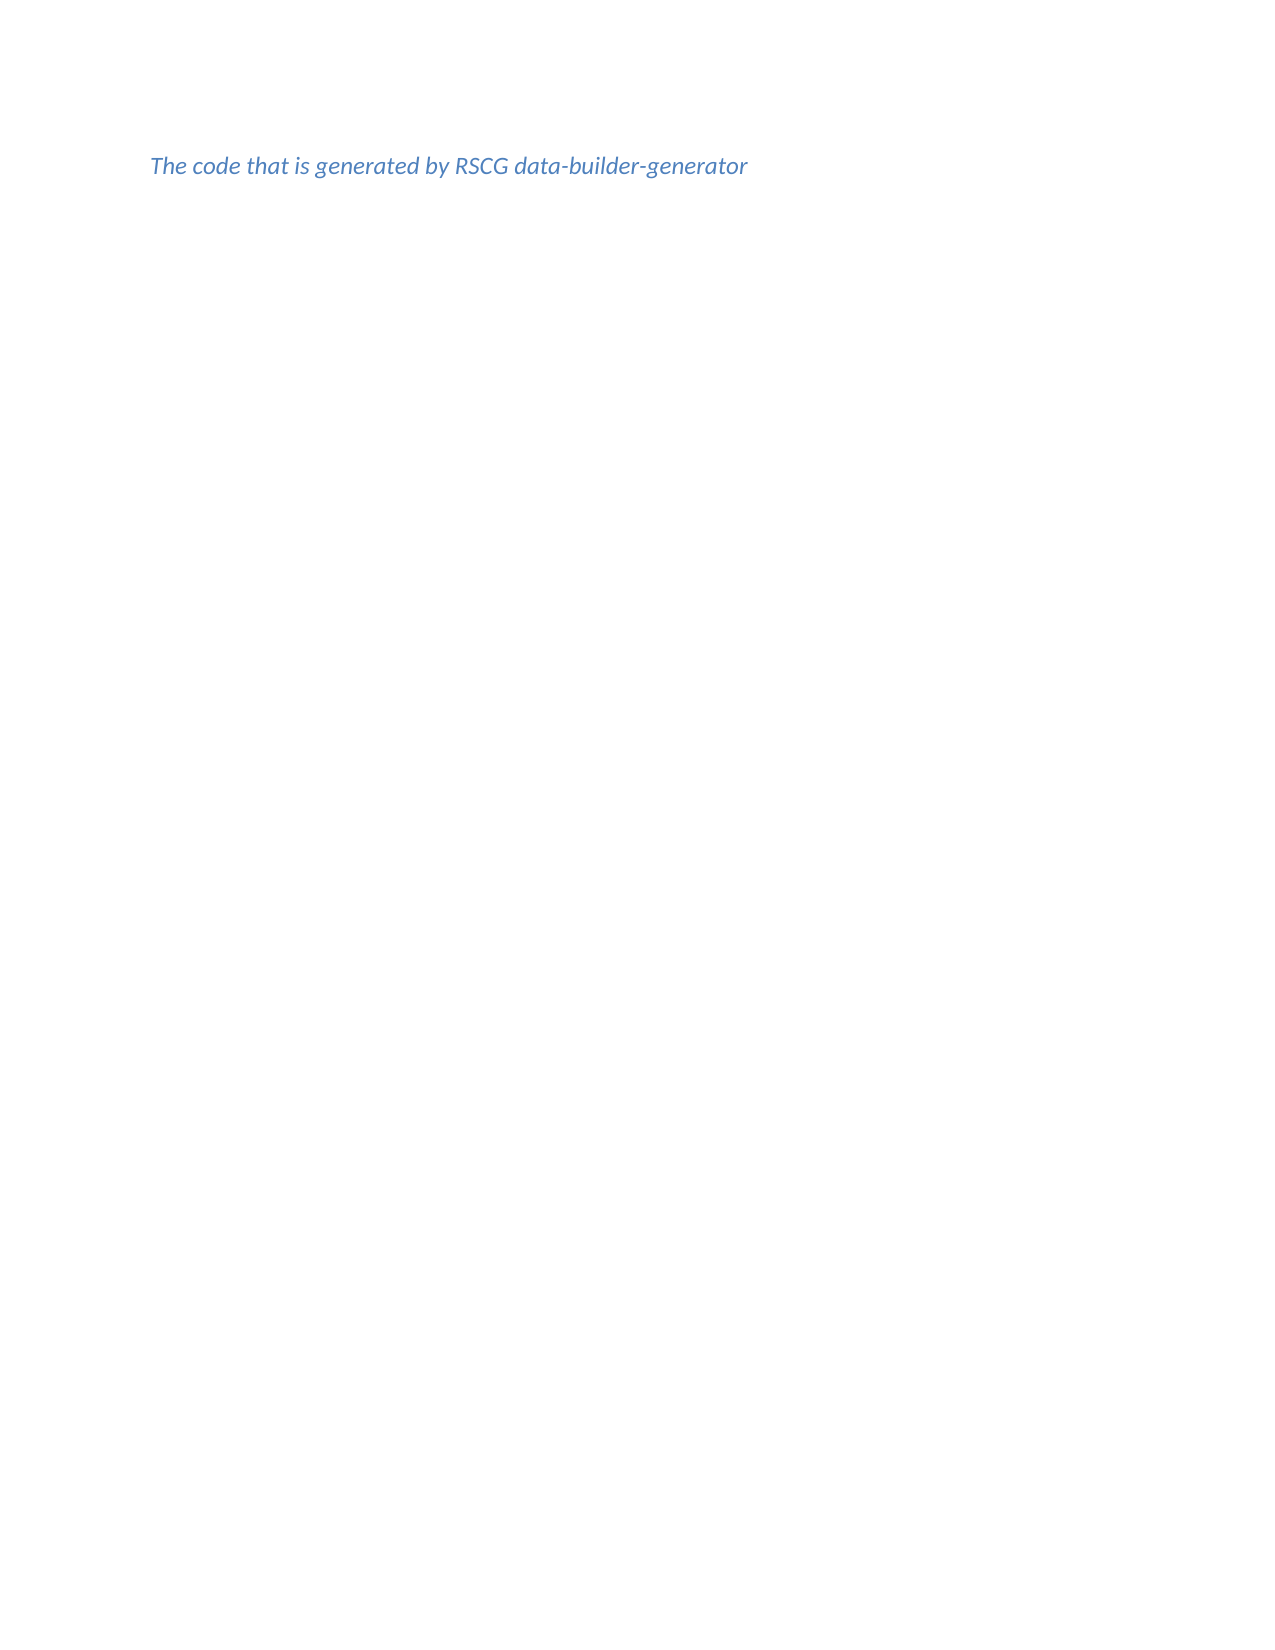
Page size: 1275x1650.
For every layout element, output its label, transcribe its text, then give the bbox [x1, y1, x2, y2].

subtitle The code that is generated by RSCG data-builder-generator [150, 150, 1125, 181]
